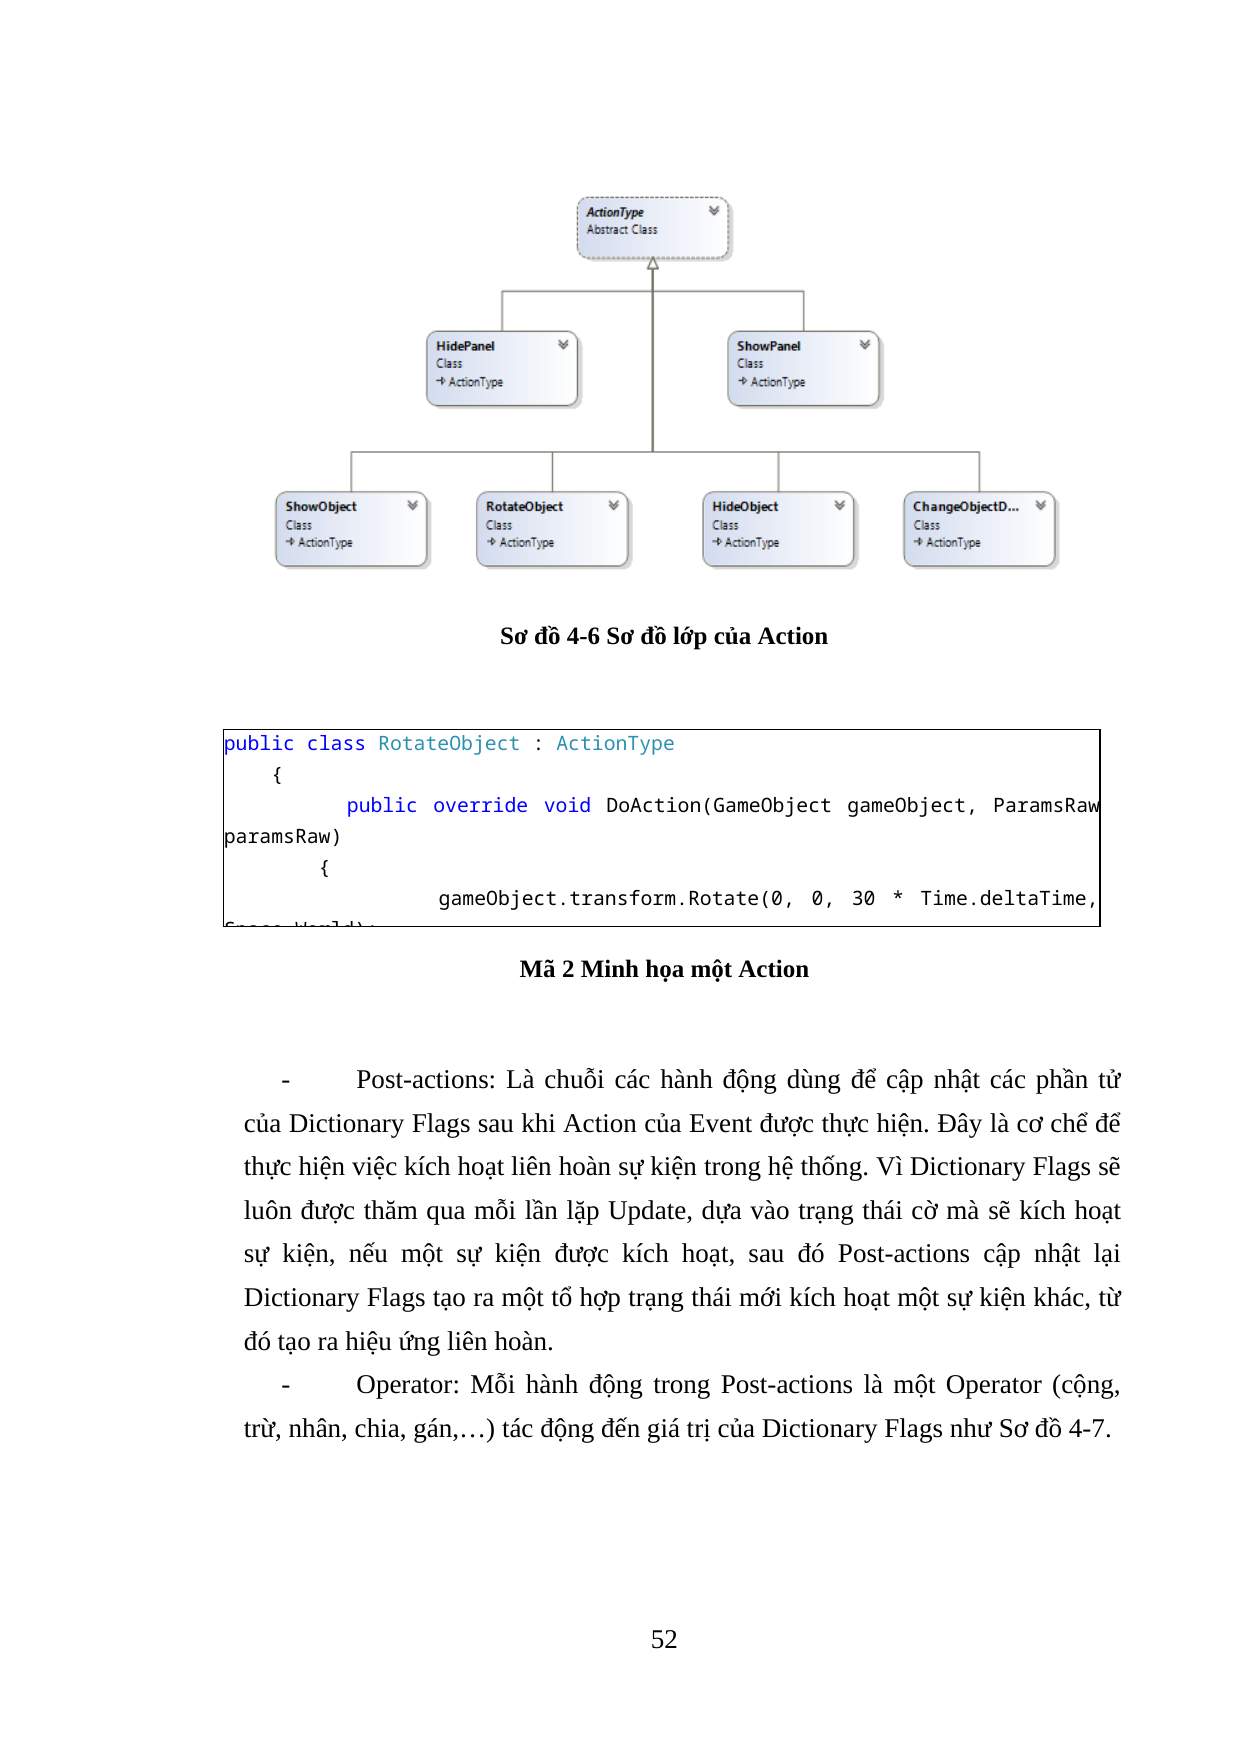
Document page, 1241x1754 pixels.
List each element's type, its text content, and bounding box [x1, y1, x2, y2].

picture [215, 177, 1113, 596]
text Mã 2 Minh họa một Action [206, 954, 1122, 983]
text Post-actions: Là chuỗi các hành động dùng để cập nhật các phần tử của Dictionary Flags sau khi Action của Event được thực hiện. Đây là cơ chể để thực hiện việc kích hoạt liên hoàn sự kiện trong hệ thống. Vì Dictionary Flags sẽ luôn được thăm qua mỗi lần lặp Update, dựa vào trạng thái cờ mà sẽ kích hoạt sự kiện, nếu một sự kiện được kích hoạt, sau đó Post-actions cập nhật lại Dictionary Flags tạo ra một tổ hợp trạng thái mới kích hoạt một sự kiện khác, từ đó tạo ra hiệu ứng liên hoàn. [244, 1063, 1122, 1356]
